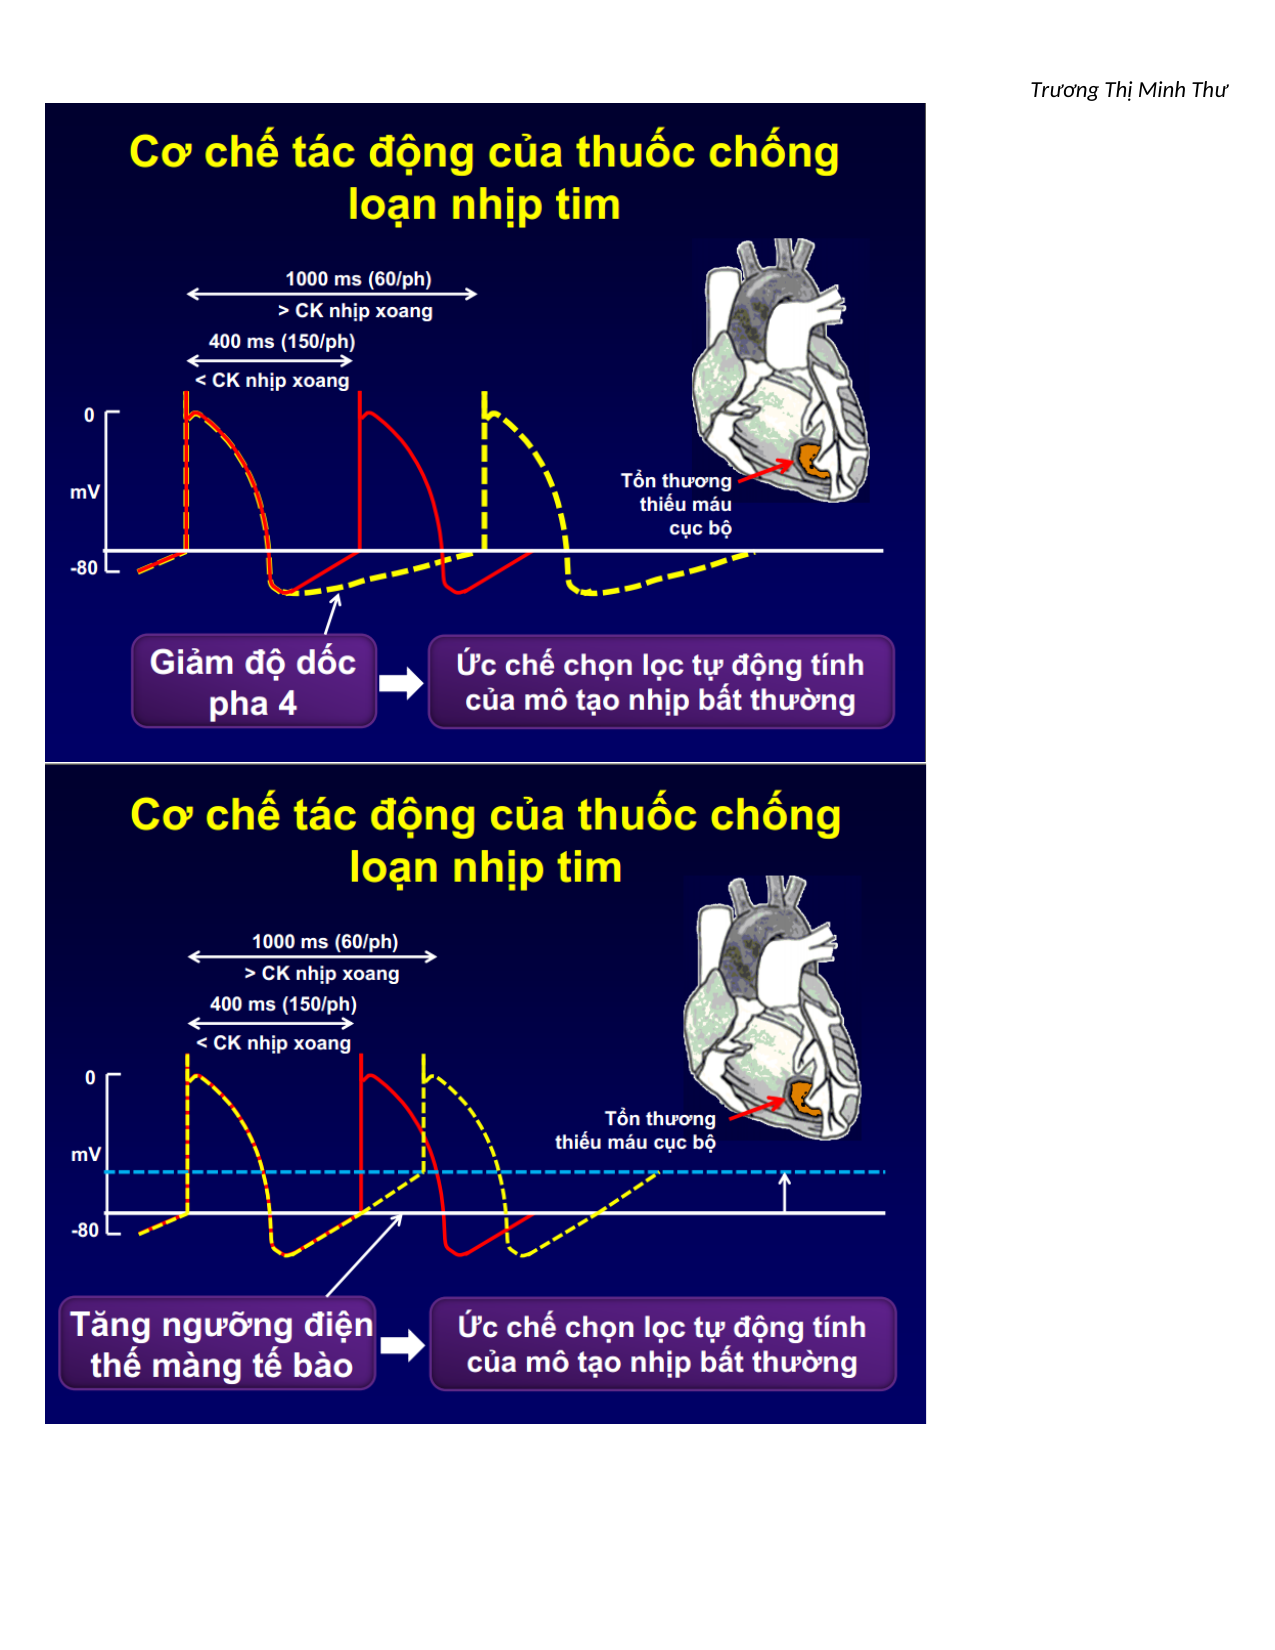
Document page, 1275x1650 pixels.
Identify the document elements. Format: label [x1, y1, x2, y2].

picture [45, 103, 926, 762]
picture [45, 763, 927, 1424]
